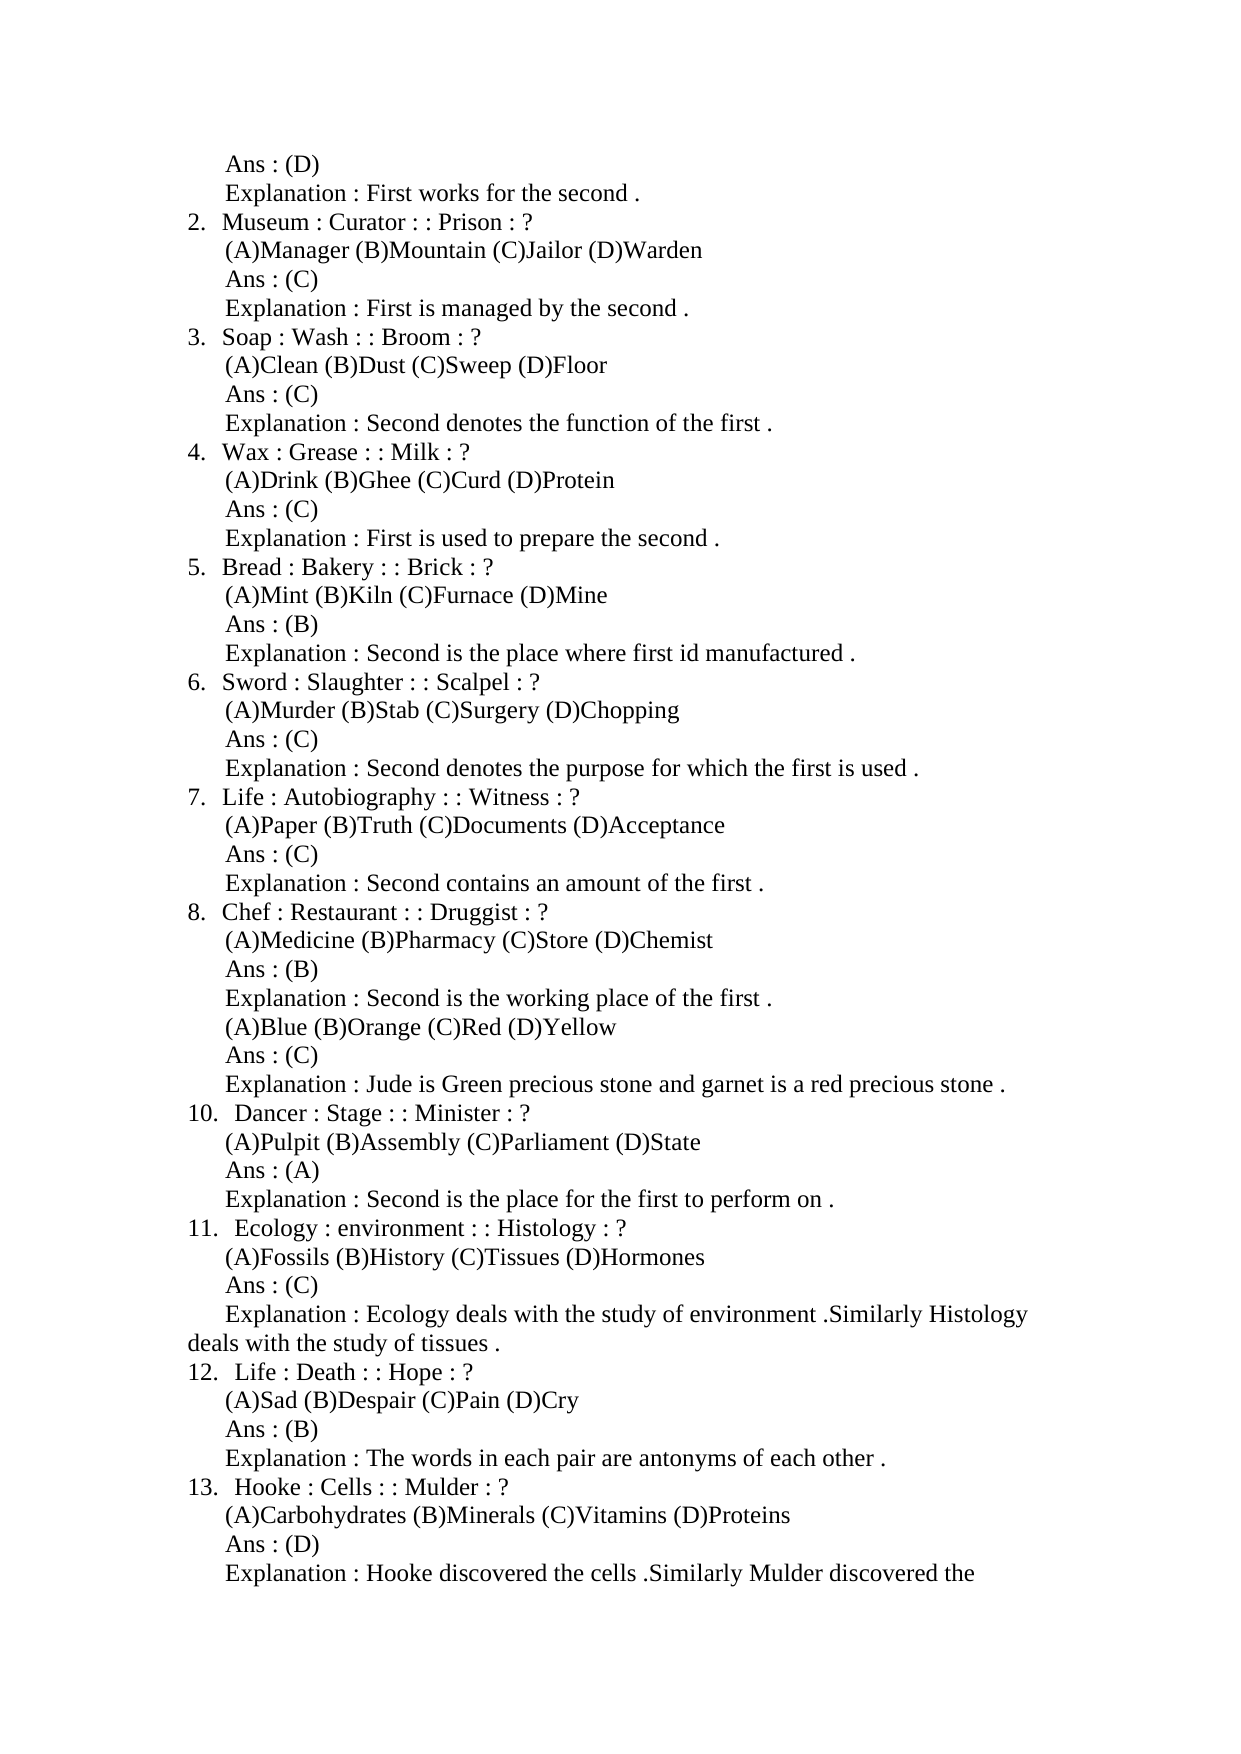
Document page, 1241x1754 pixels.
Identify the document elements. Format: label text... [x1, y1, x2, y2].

text Explanation : Jude is Green precious stone and garnet is a red precious stone . [225, 1069, 1065, 1098]
text (A)Pulpit (B)Assembly (C)Parliament (D)State [225, 1127, 1065, 1155]
text Ans : (C) [225, 724, 1065, 753]
text Explanation : Second contains an amount of the first . [225, 868, 1065, 897]
text Ans : (C) [225, 1040, 1065, 1069]
text Explanation : First works for the second . [225, 178, 1065, 207]
text Ans : (D) [225, 149, 736, 178]
text Ans : (A) [225, 1155, 1065, 1184]
text Explanation : The words in each pair are antonyms of each other . [225, 1443, 1065, 1472]
text (A)Drink (B)Ghee (C)Curd (D)Protein [225, 465, 1065, 494]
text (A)Carbohydrates (B)Minerals (C)Vitamins (D)Proteins [225, 1500, 1065, 1529]
text Explanation : Second is the working place of the first . (A)Blue (B)Orange (C)Red (D)Yellow [225, 983, 775, 1040]
text (A)Manager (B)Mountain (C)Jailor (D)Warden [225, 235, 1065, 264]
text 7. Life : Autobiography : : Witness : ? [187, 782, 1065, 810]
text 10. Dancer : Stage : : Minister : ? [187, 1098, 1065, 1127]
text 13. Hooke : Cells : : Mulder : ? [187, 1472, 1065, 1500]
text Explanation : Ecology deals with the study of environment .Similarly Histology deals with the study of tissues . [187, 1299, 1029, 1357]
text (A)Mint (B)Kiln (C)Furnace (D)Mine [225, 580, 1065, 609]
text 3. Soap : Wash : : Broom : ? [187, 322, 1065, 350]
text Ans : (C) [225, 379, 1065, 408]
text 8. Chef : Restaurant : : Druggist : ? [187, 897, 1065, 925]
text Explanation : Second denotes the function of the first . [225, 408, 1065, 437]
text Ans : (B) [225, 1414, 1065, 1443]
text Explanation : First is managed by the second . [225, 293, 1065, 322]
text 2. Museum : Curator : : Prison : ? [187, 207, 1065, 235]
text Explanation : First is used to prepare the second . [225, 523, 1065, 552]
text Explanation : Second denotes the purpose for which the first is used . [225, 753, 1065, 782]
text Explanation : Second is the place for the first to perform on . [225, 1184, 1065, 1213]
text 4. Wax : Grease : : Milk : ? [187, 437, 1065, 465]
text Ans : (B) [225, 609, 1065, 638]
text (A)Medicine (B)Pharmacy (C)Store (D)Chemist [225, 925, 1065, 954]
text Ans : (C) [225, 264, 1065, 293]
text 12. Life : Death : : Hope : ? [187, 1357, 1065, 1385]
text 11. Ecology : environment : : Histology : ? (A)Fossils (B)History (C)Tissues (D)Hormones Ans : (C) [187, 1213, 708, 1299]
text Ans : (C) [225, 839, 1065, 868]
text Explanation : Hooke discovered the cells .Similarly Mulder discovered the [225, 1558, 1065, 1587]
text 5. Bread : Bakery : : Brick : ? [187, 552, 1065, 580]
text Ans : (C) [225, 494, 1065, 523]
text Ans : (B) [225, 954, 1065, 983]
text (A)Paper (B)Truth (C)Documents (D)Acceptance [225, 810, 1065, 839]
text Explanation : Second is the place where first id manufactured . [225, 638, 1065, 667]
text Ans : (D) [225, 1529, 1065, 1558]
text 6. Sword : Slaughter : : Scalpel : ? [187, 667, 1065, 695]
text (A)Clean (B)Dust (C)Sweep (D)Floor [225, 350, 1065, 379]
text (A)Murder (B)Stab (C)Surgery (D)Chopping [225, 695, 1065, 724]
text (A)Sad (B)Despair (C)Pain (D)Cry [225, 1385, 1065, 1414]
